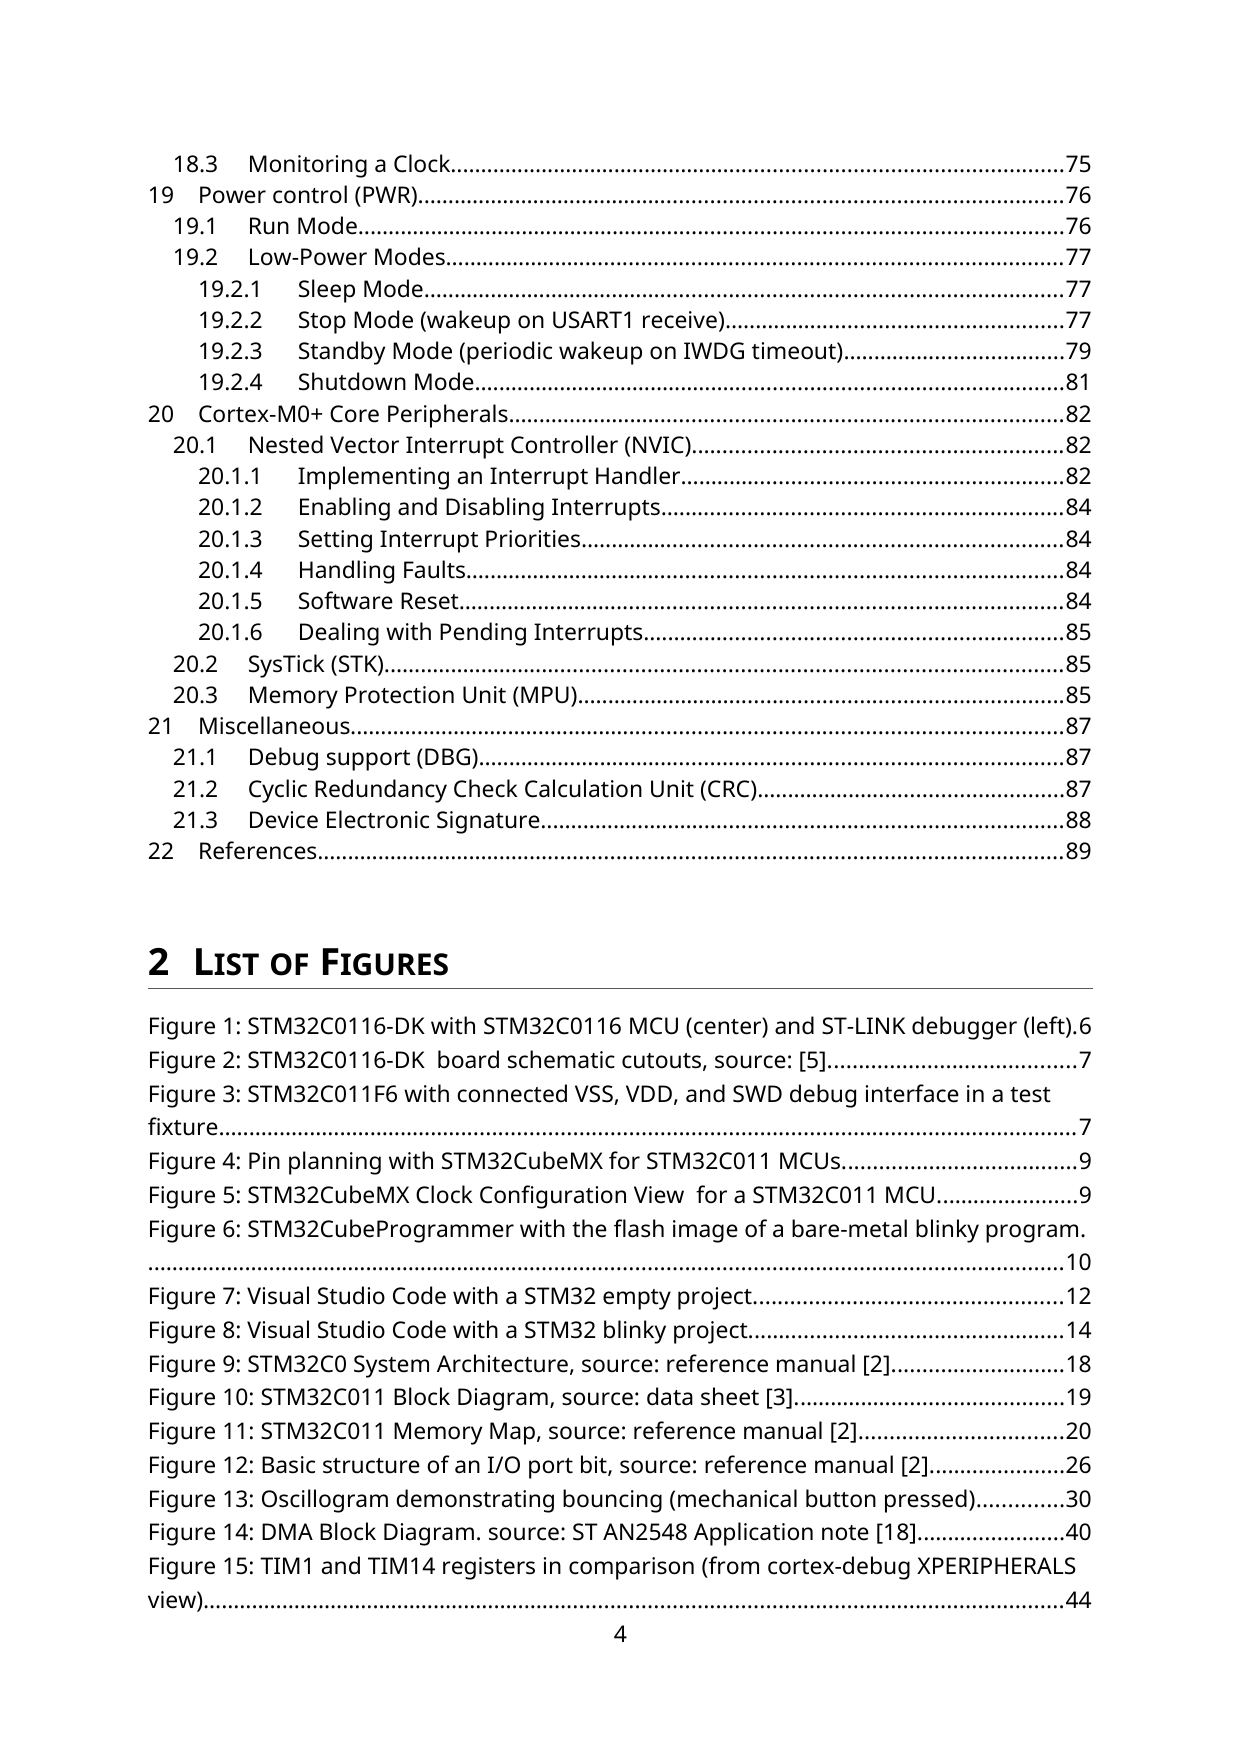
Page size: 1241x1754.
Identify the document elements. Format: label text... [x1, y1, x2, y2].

text Figure 1: STM32C0116-DK with STM32C0116 MCU (center) and ST-LINK debugger (left). 6 [148, 1010, 1093, 1041]
text Figure 14: DMA Block Diagram. source: ST AN2548 Application note [18]. 40 [148, 1516, 1093, 1547]
text Figure 11: STM32C011 Memory Map, source: reference manual [2]. 20 [148, 1415, 1093, 1446]
text Figure 3: STM32C011F6 with connected VSS, VDD, and SWD debug interface in a test fixture. 7 [148, 1077, 1093, 1142]
subtitle List of Figures [148, 935, 1093, 988]
text Figure 9: STM32C0 System Architecture, source: reference manual [2]. 18 [148, 1347, 1093, 1379]
text Figure 2: STM32C0116-DK board schematic cutouts, source: [5]. 7 [148, 1044, 1093, 1075]
text Figure 12: Basic structure of an I/O port bit, source: reference manual [2]. 26 [148, 1449, 1093, 1480]
text Figure 5: STM32CubeMX Clock Configuration View for a STM32C011 MCU. 9 [148, 1179, 1093, 1210]
text Figure 4: Pin planning with STM32CubeMX for STM32C011 MCUs. 9 [148, 1145, 1093, 1176]
text Figure 6: STM32CubeProgrammer with the flash image of a bare-metal blinky program. 10 [148, 1212, 1093, 1277]
text Figure 15: TIM1 and TIM14 registers in comparison (from cortex-debug XPERIPHERALS view) 44 [148, 1550, 1093, 1615]
text Figure 8: Visual Studio Code with a STM32 blinky project. 14 [148, 1314, 1093, 1345]
text Figure 13: Oscillogram demonstrating bouncing (mechanical button pressed) 30 [148, 1482, 1093, 1514]
text Figure 10: STM32C011 Block Diagram, source: data sheet [3]. 19 [148, 1381, 1093, 1412]
text Figure 7: Visual Studio Code with a STM32 empty project. 12 [148, 1280, 1093, 1311]
